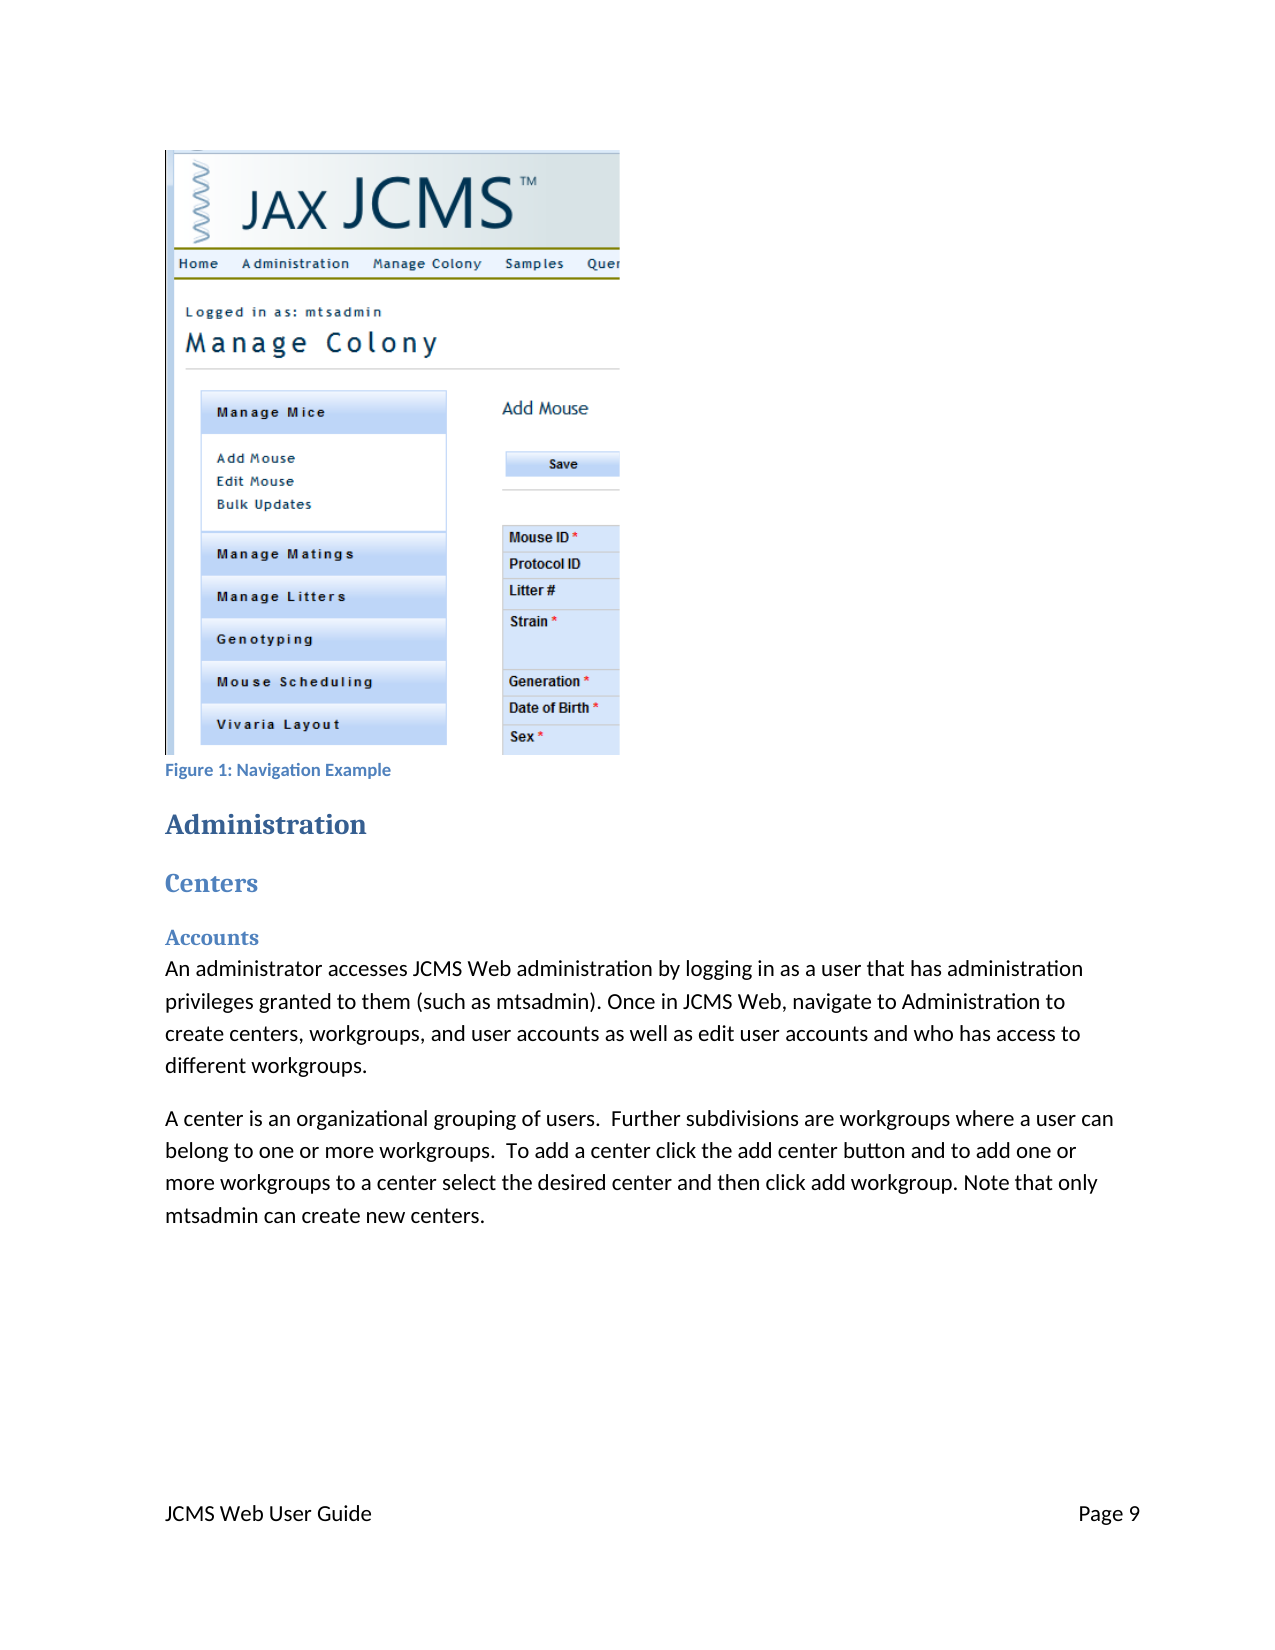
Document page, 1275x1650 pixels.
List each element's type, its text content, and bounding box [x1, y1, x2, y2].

subtitle Centers [165, 868, 1125, 899]
text An administrator accesses JCMS Web administration by logging in as a user that has administration privileges granted to them (such as mtsadmin). Once in JCMS Web, navigate to Administration to create centers, workgroups, and user accounts as well as edit user accounts and who has access to different workgroups. [165, 954, 1125, 1079]
text A center is an organizational grouping of users. Further subdivisions are workgroups where a user can belong to one or more workgroups. To add a center click the add center button and to add one or more workgroups to a center select the desired center and then click add workgroup. Note that only mtsadmin can create new centers. [165, 1104, 1125, 1229]
subtitle Administration [165, 808, 1125, 842]
subtitle Accounts [165, 924, 1125, 951]
picture [165, 150, 620, 755]
